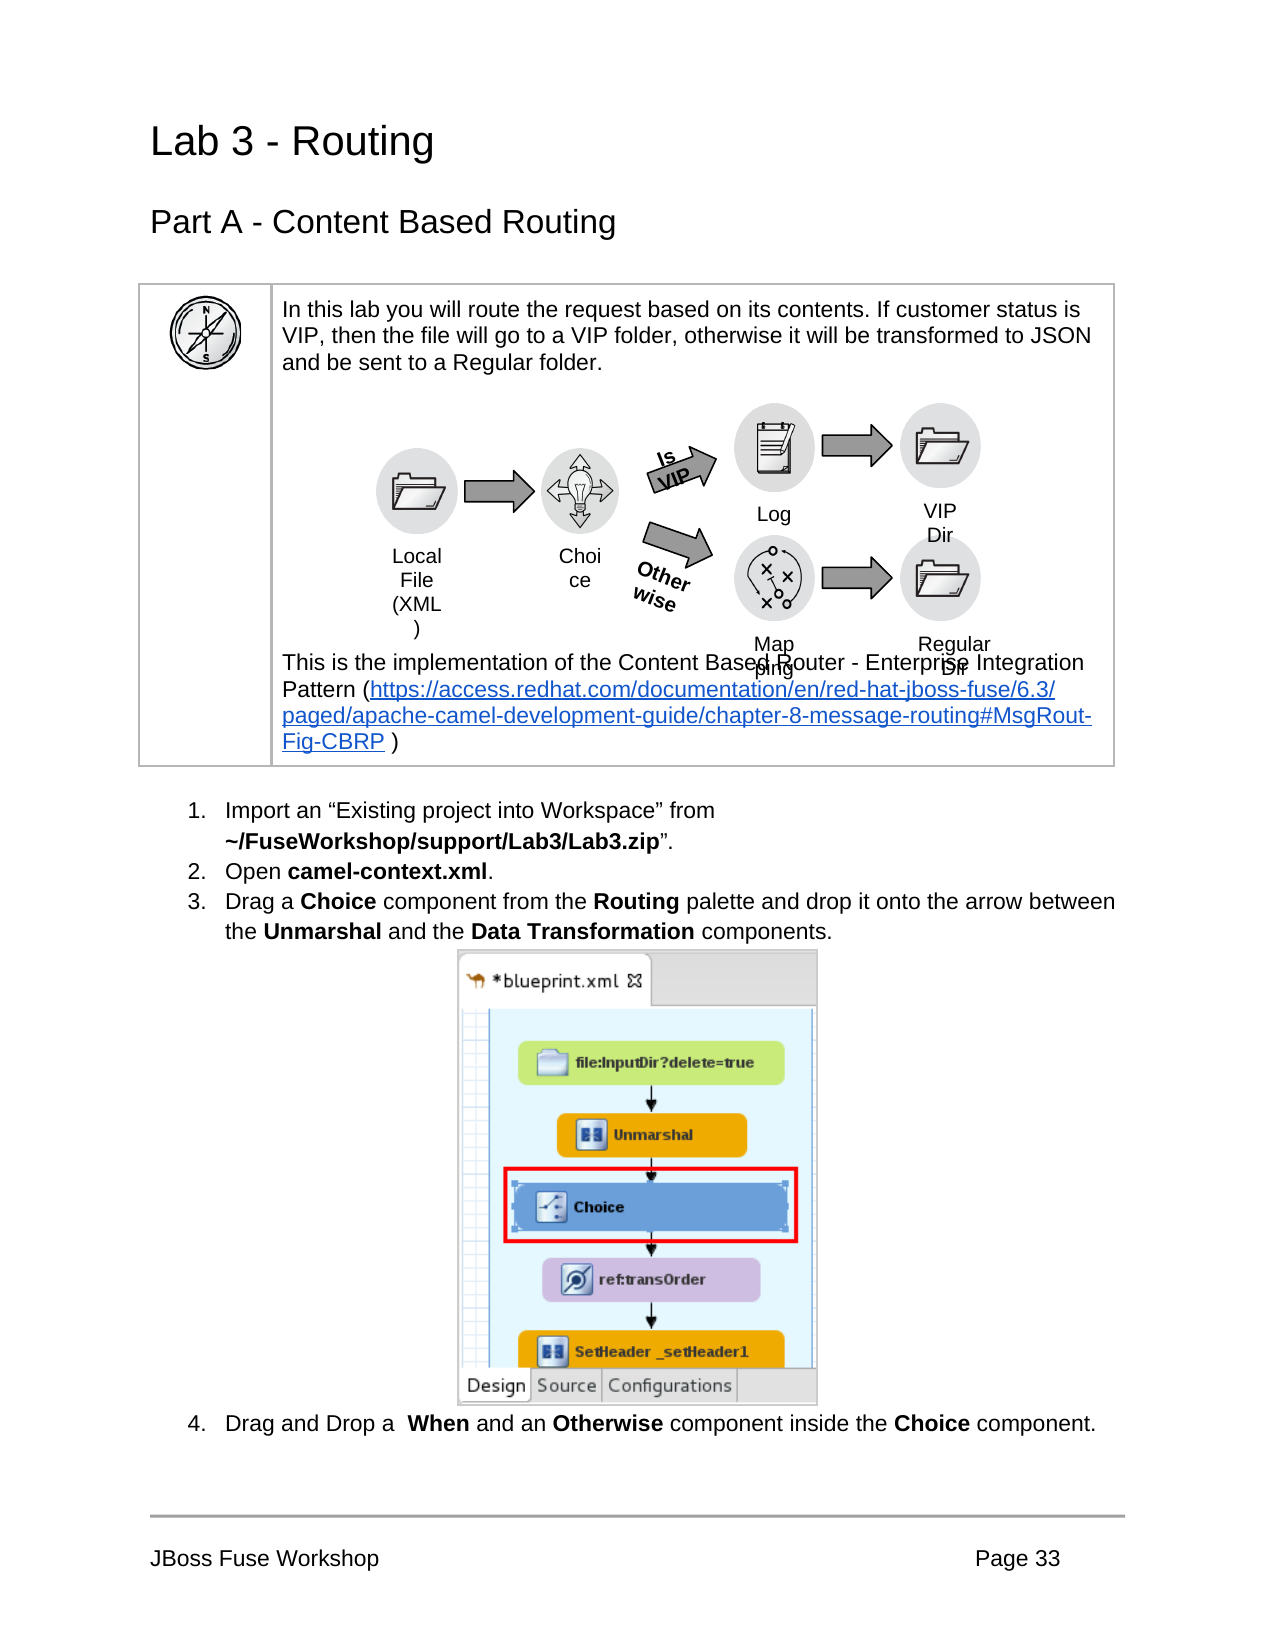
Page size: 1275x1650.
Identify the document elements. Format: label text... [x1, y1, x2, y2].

list Open camel-context.xml. [187, 858, 1125, 884]
list Drag a Choice component from the Routing palette and drop it onto the arrow between the Unmarshal and the Data Transformation components. [187, 888, 1125, 944]
picture [734, 535, 815, 621]
subtitle Lab 3 - Routing [150, 117, 1125, 164]
table_header [140, 285, 270, 765]
picture [930, 535, 938, 540]
picture [459, 951, 816, 1404]
table_header In this lab you will route the request based on its contents. If customer status is VIP, then the file will go to a VIP folder, otherwise it will be transformed to JSON and be sent to a Regular folder. This is the implementation of the Content Based Router - Enterprise Integration Pattern (https://access.redhat.com/documentation/en/red-hat-jboss-fuse/6.3/paged/apache-camel-development-guide/chapter-8-message-routing#MsgRout-Fig-CBRP ) [273, 285, 1113, 765]
list Drag and Drop a When and an Otherwise component inside the Choice component. [187, 1410, 1125, 1436]
subtitle Part A - Content Based Routing [150, 202, 1125, 241]
picture [169, 295, 242, 370]
picture [734, 403, 815, 492]
list Import an “Existing project into Workspace” from ~/FuseWorkshop/support/Lab3/Lab3.zip”. [187, 797, 1125, 854]
picture [900, 403, 981, 488]
picture [376, 448, 458, 534]
picture [541, 448, 619, 534]
picture [900, 535, 981, 621]
